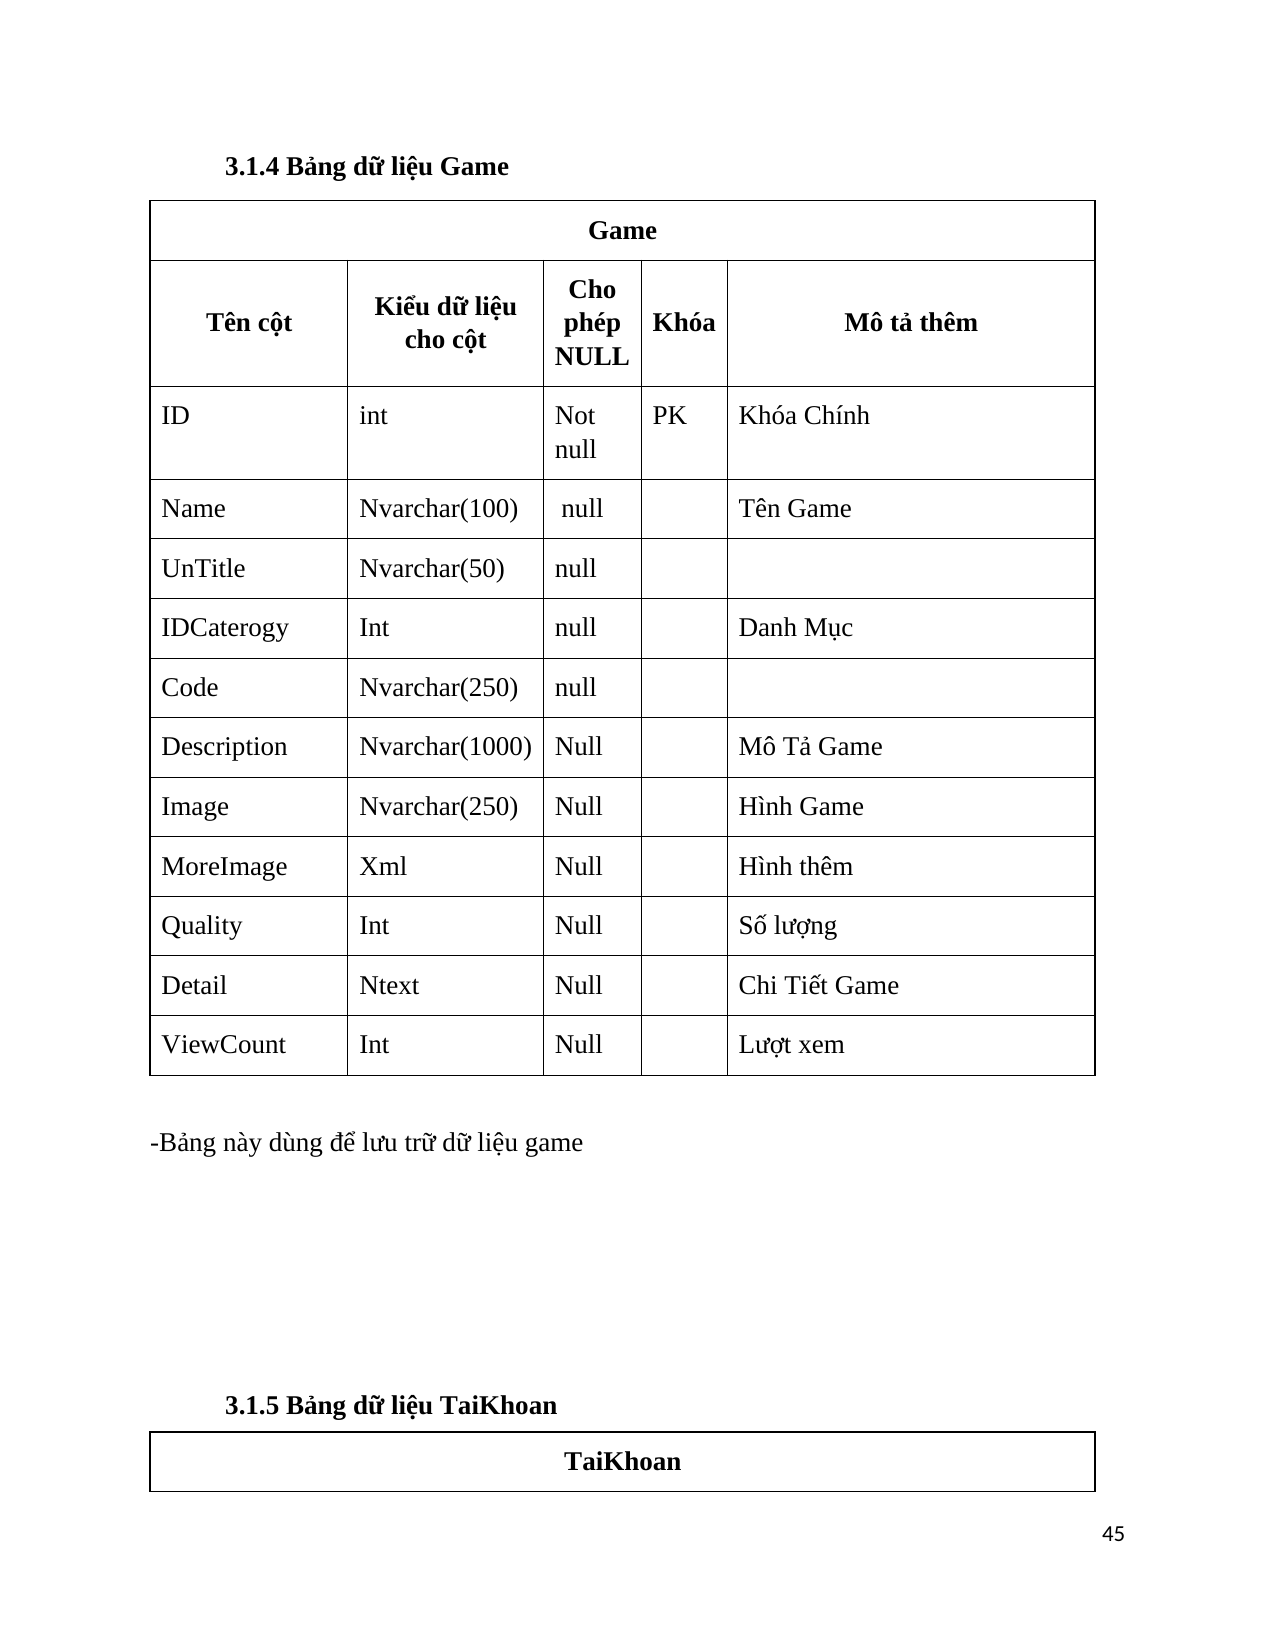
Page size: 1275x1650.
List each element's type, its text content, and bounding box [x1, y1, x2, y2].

table_cell [642, 480, 727, 538]
table_cell Số lượng [728, 897, 1094, 955]
table_cell Khóa Chính [728, 387, 1094, 479]
table_header Game [151, 201, 1094, 259]
table_cell Image [151, 778, 347, 836]
table_cell [728, 659, 1094, 717]
table_cell Null [544, 837, 641, 896]
table_cell Tên Game [728, 480, 1094, 538]
table_cell Tên cột [151, 261, 347, 386]
table_cell null [544, 480, 641, 538]
table_cell Hình thêm [728, 837, 1094, 896]
table_cell [642, 956, 727, 1015]
table_cell int [348, 387, 543, 479]
table_cell Khóa [642, 261, 727, 386]
table_cell Cho phép NULL [544, 261, 641, 386]
table_cell Danh Mục [728, 599, 1094, 657]
table_cell Kiểu dữ liệu cho cột [348, 261, 543, 386]
text -Bảng này dùng để lưu trữ dữ liệu game [150, 1126, 1125, 1157]
table_cell Name [151, 480, 347, 538]
table_cell Ntext [348, 956, 543, 1015]
table_cell Mô Tả Game [728, 718, 1094, 777]
table_cell null [544, 539, 641, 598]
table_cell [642, 837, 727, 896]
table_cell Not null [544, 387, 641, 479]
table_cell IDCaterogy [151, 599, 347, 657]
table_cell Lượt xem [728, 1016, 1094, 1074]
table_cell Mô tả thêm [728, 261, 1094, 386]
table_cell [642, 1016, 727, 1074]
table_cell Int [348, 599, 543, 657]
table_cell [642, 718, 727, 777]
table_cell Nvarchar(1000) [348, 718, 543, 777]
list 3.1.4 Bảng dữ liệu Game [225, 150, 1125, 181]
table_cell Hình Game [728, 778, 1094, 836]
table_cell Int [348, 1016, 543, 1074]
table_cell null [544, 659, 641, 717]
table_cell Xml [348, 837, 543, 896]
table_cell Chi Tiết Game [728, 956, 1094, 1015]
table_cell [642, 778, 727, 836]
table_cell [642, 599, 727, 657]
table_cell Description [151, 718, 347, 777]
table_cell [642, 897, 727, 955]
table_cell Nvarchar(100) [348, 480, 543, 538]
table_cell null [544, 599, 641, 657]
table_cell Null [544, 778, 641, 836]
table_cell ViewCount [151, 1016, 347, 1074]
table_cell Int [348, 897, 543, 955]
table_cell Null [544, 1016, 641, 1074]
table_cell MoreImage [151, 837, 347, 896]
table_cell UnTitle [151, 539, 347, 598]
table_cell Code [151, 659, 347, 717]
table_cell Null [544, 897, 641, 955]
table_cell ID [151, 387, 347, 479]
table_cell Nvarchar(250) [348, 778, 543, 836]
table_cell [642, 539, 727, 598]
table_header TaiKhoan [151, 1433, 1094, 1491]
table_cell Detail [151, 956, 347, 1015]
table_cell [728, 539, 1094, 598]
table_cell Null [544, 956, 641, 1015]
table_cell Quality [151, 897, 347, 955]
table_cell Nvarchar(50) [348, 539, 543, 598]
table_cell Null [544, 718, 641, 777]
table_cell [642, 659, 727, 717]
subtitle 3.1.5 Bảng dữ liệu TaiKhoan [150, 1389, 1125, 1420]
table_cell PK [642, 387, 727, 479]
table_cell Nvarchar(250) [348, 659, 543, 717]
